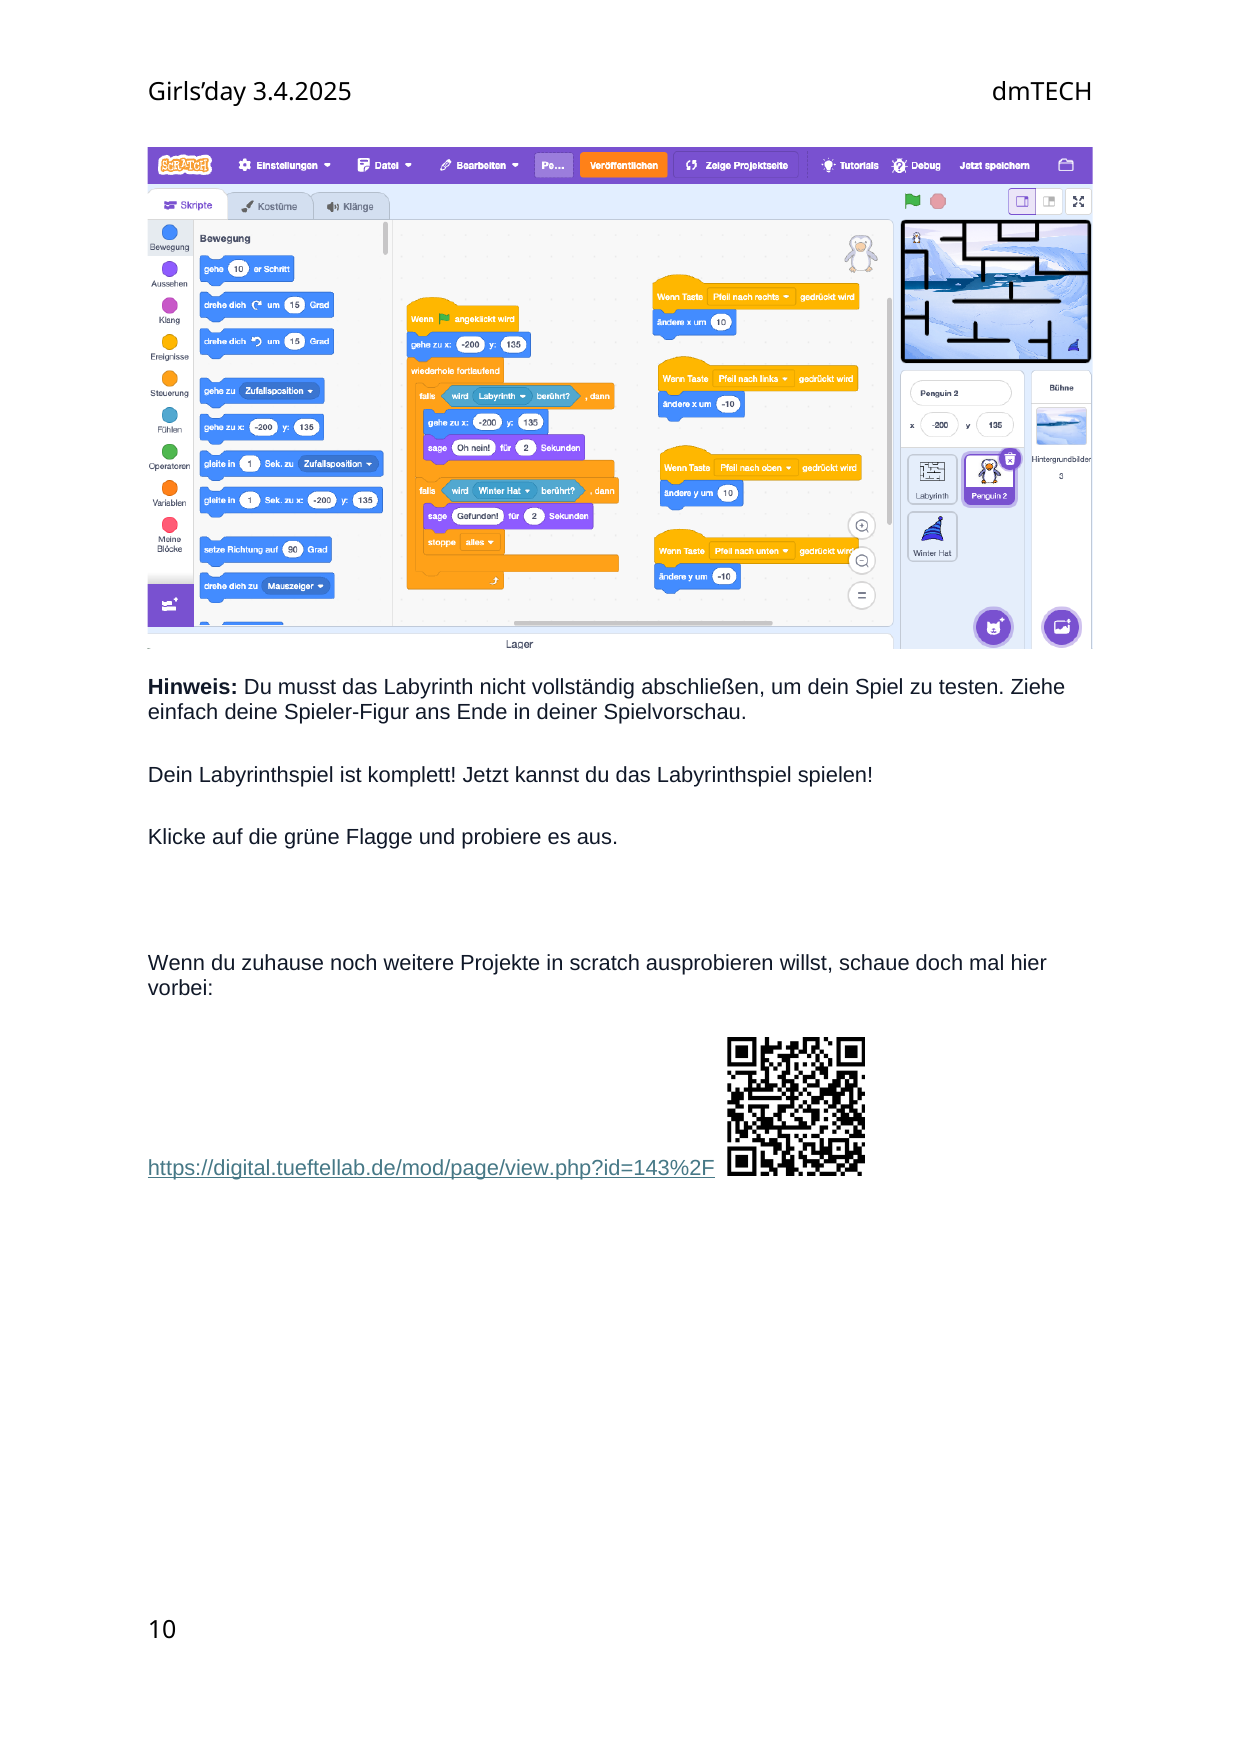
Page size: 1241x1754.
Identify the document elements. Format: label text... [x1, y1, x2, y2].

picture [147, 147, 1093, 649]
text https://digital.tueftellab.de/mod/page/view.php?id=143%2F [148, 1038, 1093, 1180]
text Hinweis: Du musst das Labyrinth nicht vollständig abschließen, um dein Spiel zu testen. Ziehe einfach deine Spieler-Figur ans Ende in deiner Spielvorschau. [148, 674, 1093, 724]
text Wenn du zuhause noch weitere Projekte in scratch ausprobieren willst, schaue doch mal hier vorbei: [148, 950, 1093, 1000]
text Klicke auf die grüne Flagge und probiere es aus. [148, 824, 1093, 849]
text Dein Labyrinthspiel ist komplett! Jetzt kannst du das Labyrinthspiel spielen! [148, 762, 1093, 787]
picture [727, 1037, 865, 1176]
